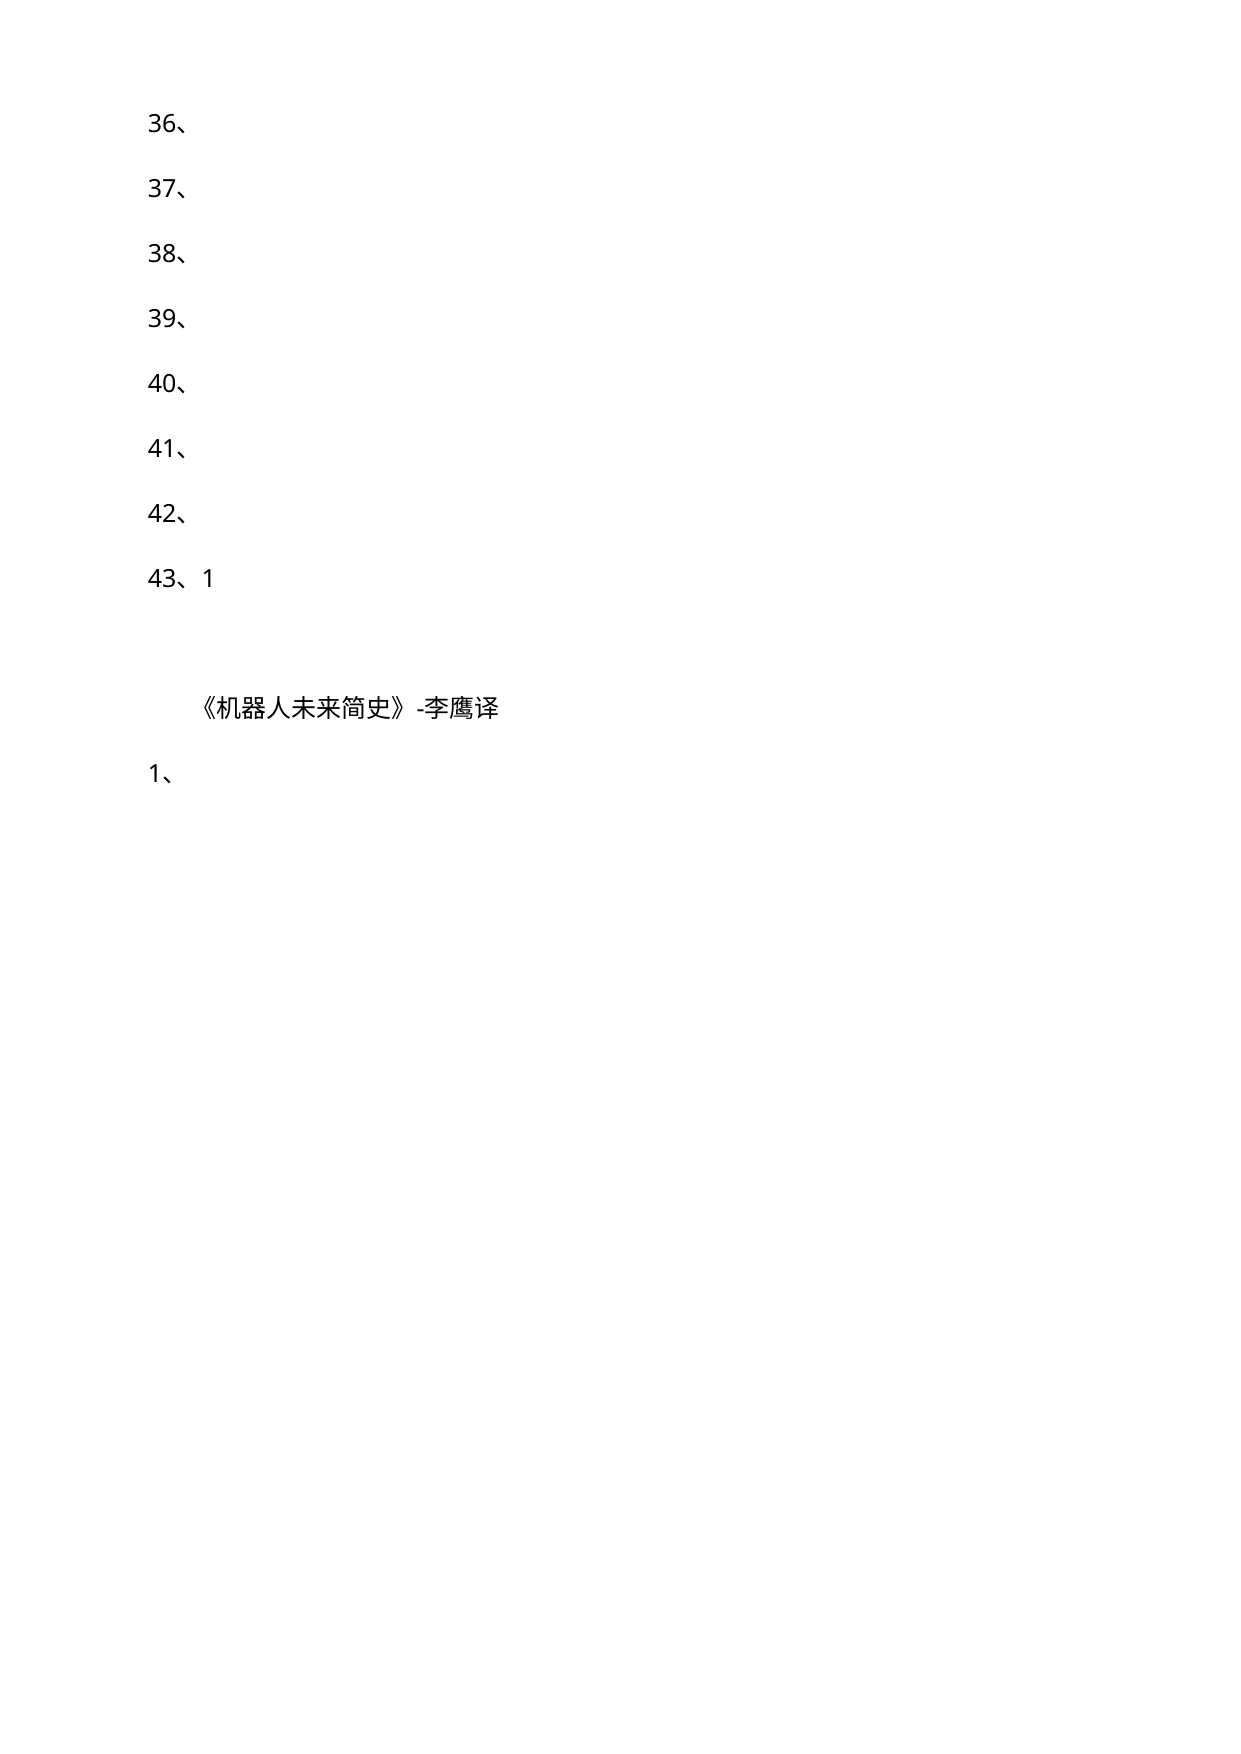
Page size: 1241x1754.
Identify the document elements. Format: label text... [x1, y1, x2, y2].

list 《机器人未来简史》-李鹰译 [191, 674, 1181, 739]
list 1 [148, 544, 1181, 609]
